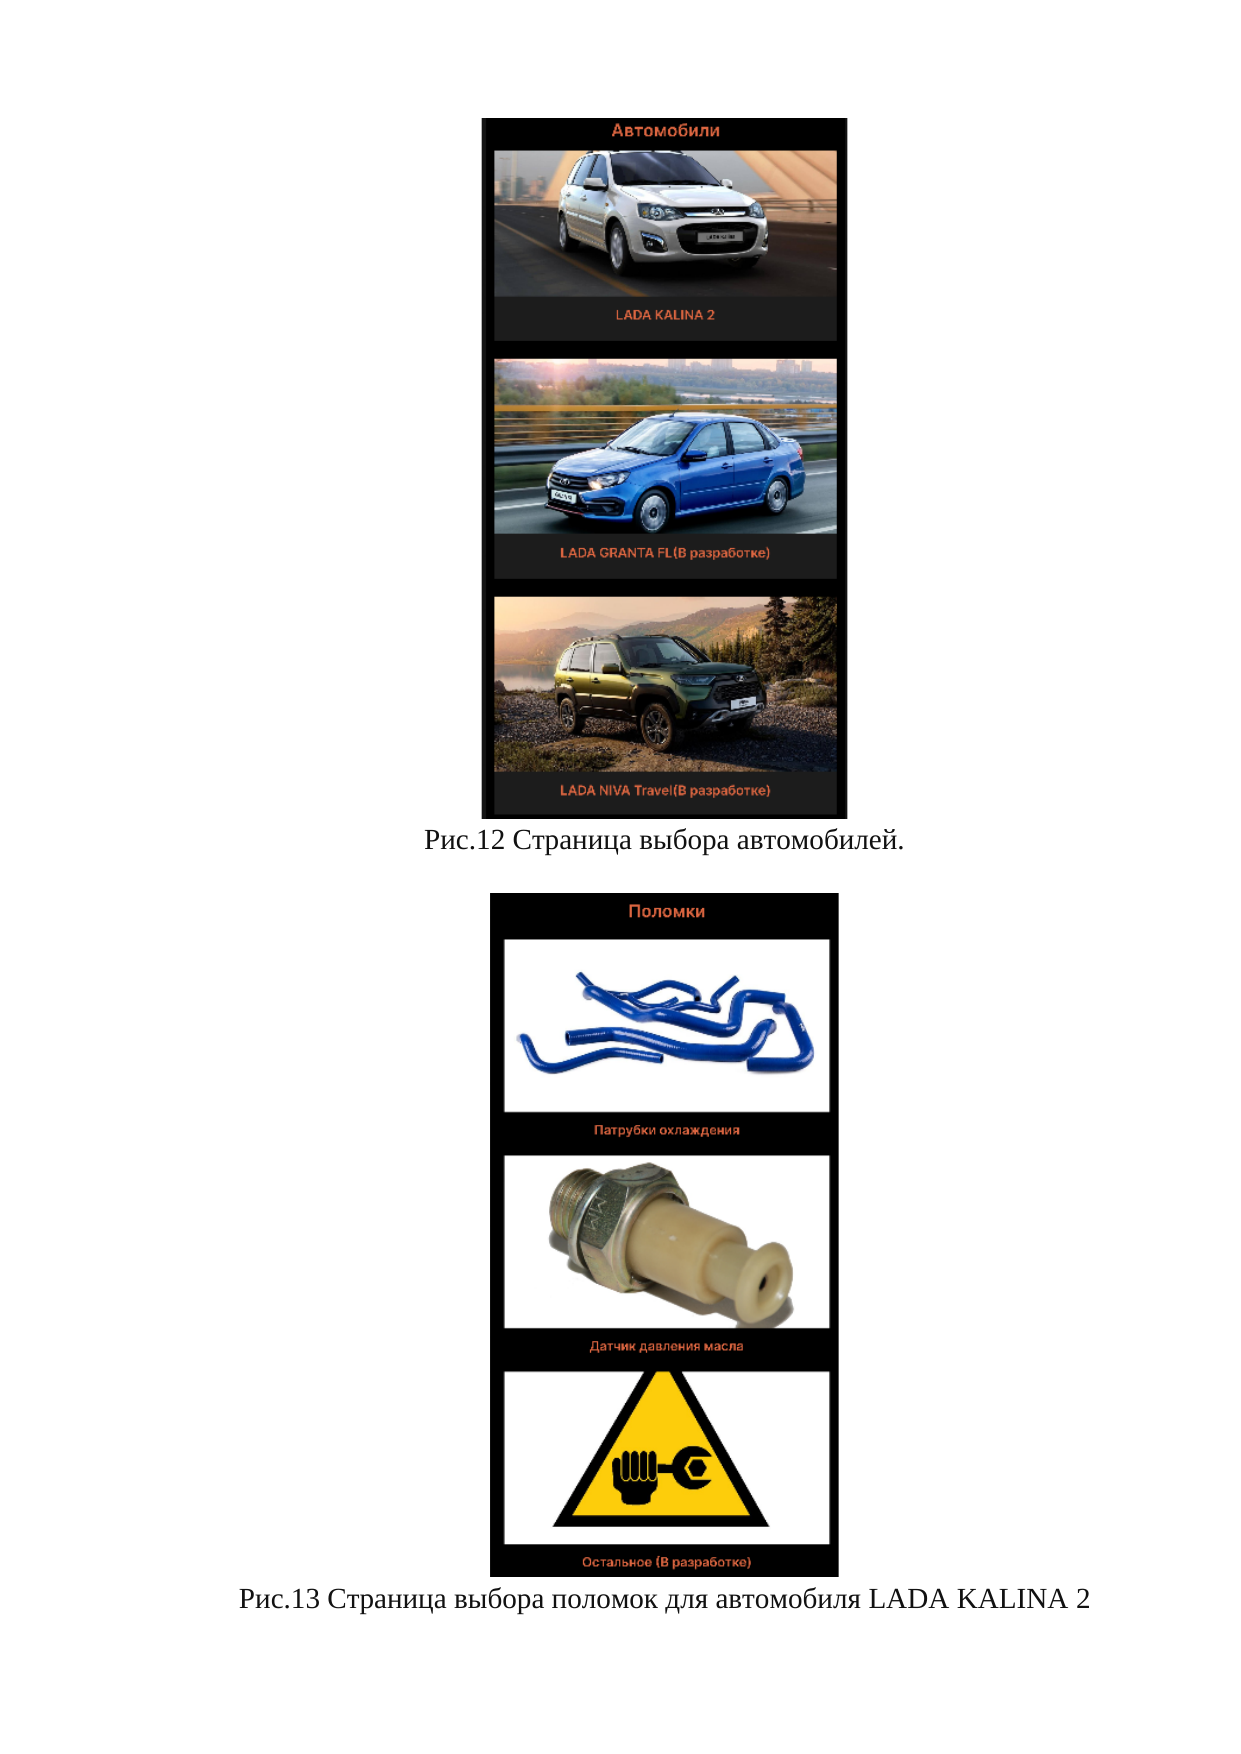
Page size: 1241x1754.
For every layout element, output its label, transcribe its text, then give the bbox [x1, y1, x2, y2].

picture [490, 893, 839, 1577]
text Рис.13 Страница выбора поломок для автомобиля LADA KALINA 2 [177, 1581, 1152, 1614]
text Рис.12 Страница выбора автомобилей. [177, 822, 1152, 856]
picture [481, 118, 848, 819]
